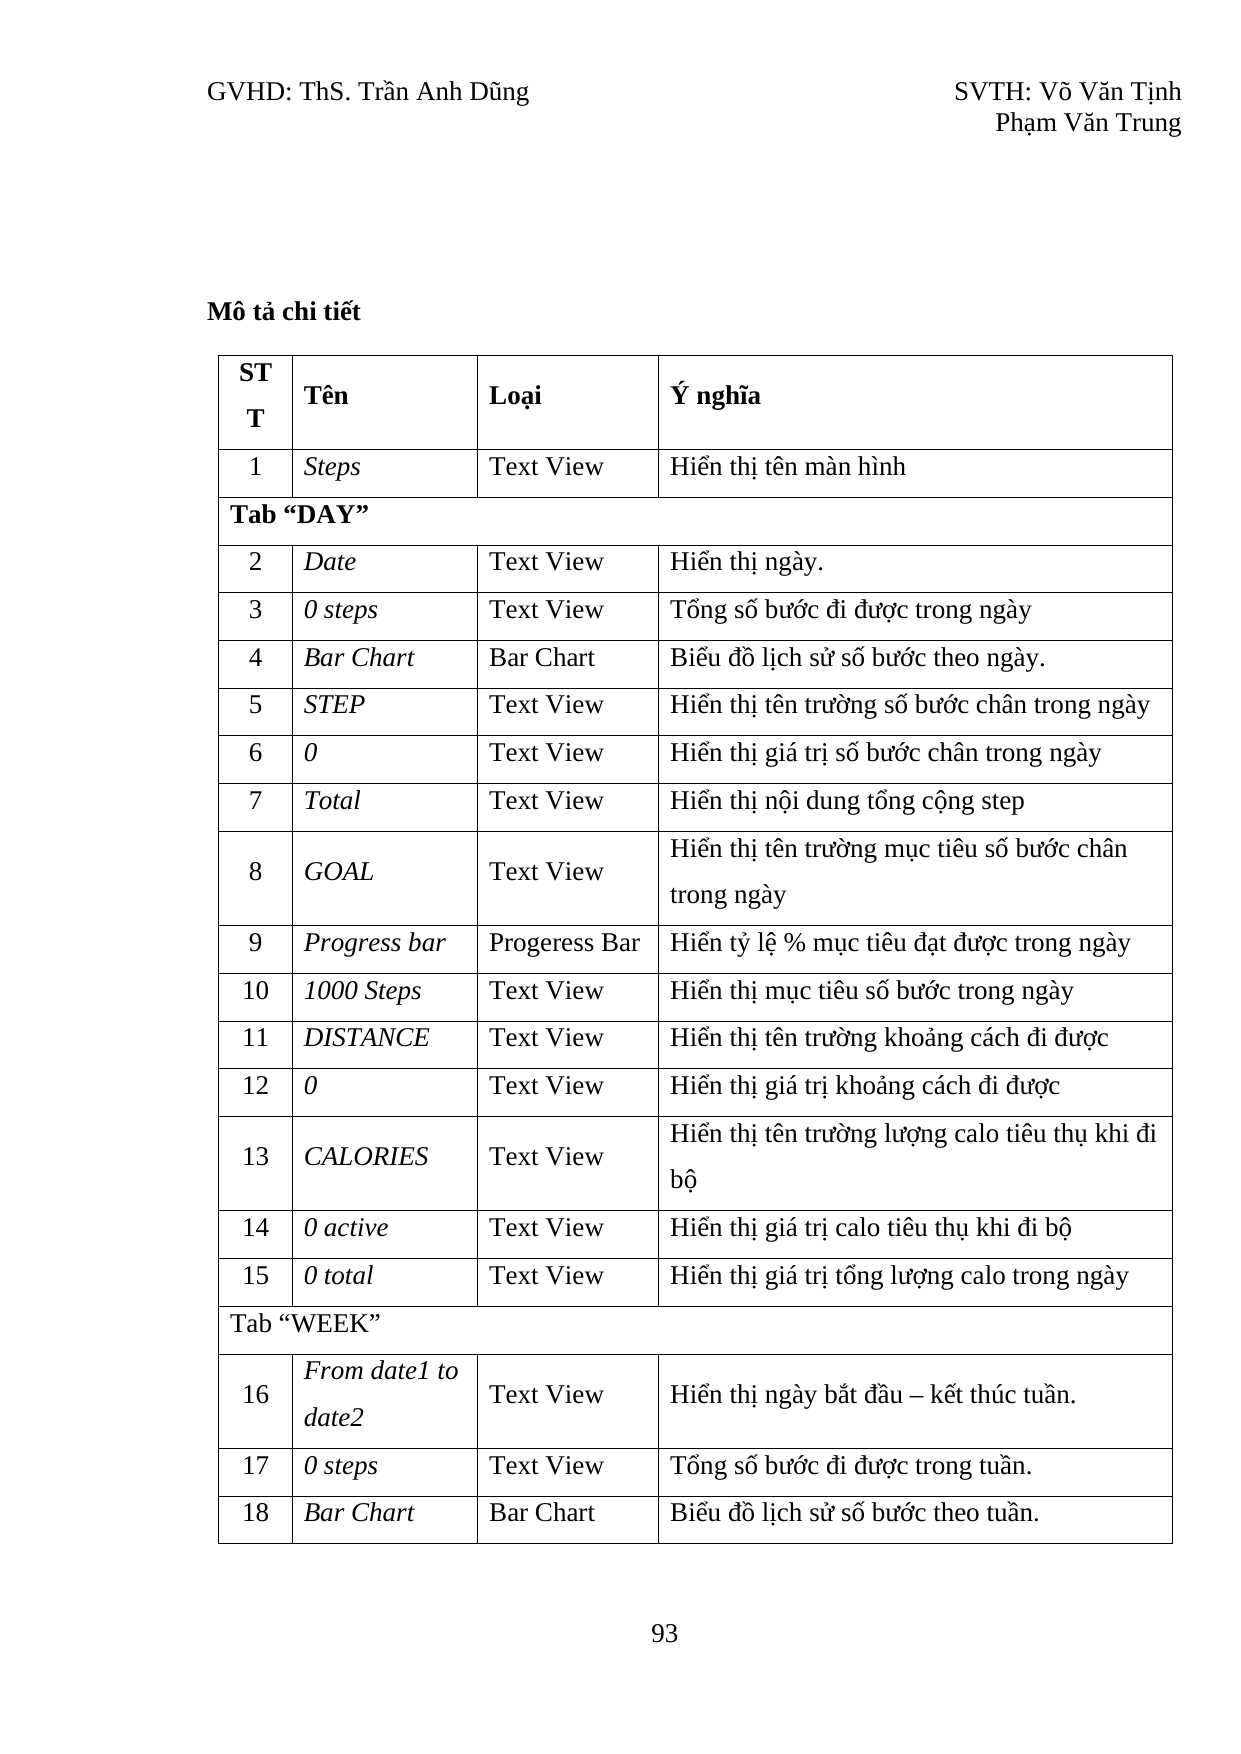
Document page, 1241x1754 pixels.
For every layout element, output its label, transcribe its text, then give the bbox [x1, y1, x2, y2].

table_cell CALORIES [293, 1117, 477, 1210]
table_cell 0 [293, 736, 477, 783]
table_cell 9 [219, 926, 292, 973]
table_cell Hiển thị tên trường số bước chân trong ngày [659, 689, 1172, 735]
text Mô tả chi tiết [207, 296, 1122, 327]
table_cell 0 steps [293, 1449, 477, 1496]
table_header Tên [293, 356, 477, 449]
table_cell 4 [219, 641, 292, 688]
table_cell Total [293, 784, 477, 831]
table_cell DISTANCE [293, 1022, 477, 1068]
table_cell Hiển thị tên trường lượng calo tiêu thụ khi đi bộ [659, 1117, 1172, 1210]
table_cell Text View [478, 450, 658, 497]
table_cell Progress bar [293, 926, 477, 973]
table_cell Date [293, 546, 477, 592]
table_cell STEP [293, 689, 477, 735]
table_cell Tab “DAY” [219, 498, 1172, 544]
table_cell Hiển thị nội dung tổng cộng step [659, 784, 1172, 831]
table_cell Biểu đồ lịch sử số bước theo ngày. [659, 641, 1172, 688]
table_cell Text View [478, 736, 658, 783]
table_cell Hiển thị tên trường mục tiêu số bước chân trong ngày [659, 832, 1172, 925]
table_cell Progeress Bar [478, 926, 658, 973]
table_cell Text View [478, 546, 658, 592]
table_cell Text View [478, 1022, 658, 1068]
table_cell Biểu đồ lịch sử số bước theo tuần. [659, 1497, 1172, 1543]
table_cell 1000 Steps [293, 974, 477, 1021]
table_header Ý nghĩa [659, 356, 1172, 449]
table_cell Tổng số bước đi được trong tuần. [659, 1449, 1172, 1496]
table_cell 5 [219, 689, 292, 735]
table_cell 6 [219, 736, 292, 783]
table_cell Hiển thị giá trị calo tiêu thụ khi đi bộ [659, 1211, 1172, 1258]
table_cell 1 [219, 450, 292, 497]
table_cell Text View [478, 1117, 658, 1210]
table_cell GOAL [293, 832, 477, 925]
table_cell 13 [219, 1117, 292, 1210]
table_cell From date1 to date2 [293, 1355, 477, 1448]
table_cell Text View [478, 974, 658, 1021]
table_cell Hiển thị giá trị tổng lượng calo trong ngày [659, 1259, 1172, 1306]
table_cell Text View [478, 1259, 658, 1306]
table_cell Text View [478, 832, 658, 925]
table_cell 15 [219, 1259, 292, 1306]
table_cell 2 [219, 546, 292, 592]
table_cell 11 [219, 1022, 292, 1068]
table_header STT [219, 356, 292, 449]
table_cell 17 [219, 1449, 292, 1496]
table_cell Hiển thị giá trị khoảng cách đi được [659, 1069, 1172, 1116]
table_cell Tab “WEEK” [219, 1307, 1172, 1353]
table_cell Text View [478, 1355, 658, 1448]
table_cell 7 [219, 784, 292, 831]
table_cell Text View [478, 1449, 658, 1496]
table_cell Text View [478, 1069, 658, 1116]
table_cell Text View [478, 784, 658, 831]
table_cell 12 [219, 1069, 292, 1116]
table_cell 8 [219, 832, 292, 925]
table_cell Hiển thị tên màn hình [659, 450, 1172, 497]
table_cell Hiển thị ngày bắt đầu – kết thúc tuần. [659, 1355, 1172, 1448]
table_cell Bar Chart [478, 1497, 658, 1543]
table_cell Hiển thị giá trị số bước chân trong ngày [659, 736, 1172, 783]
table_cell 3 [219, 593, 292, 640]
table_cell Steps [293, 450, 477, 497]
table_cell Bar Chart [293, 641, 477, 688]
table_cell 0 steps [293, 593, 477, 640]
table_cell Hiển tỷ lệ % mục tiêu đạt được trong ngày [659, 926, 1172, 973]
table_cell 0 active [293, 1211, 477, 1258]
table_cell Text View [478, 593, 658, 640]
table_cell 14 [219, 1211, 292, 1258]
table_cell Hiển thị tên trường khoảng cách đi được [659, 1022, 1172, 1068]
table_cell 18 [219, 1497, 292, 1543]
table_header Loại [478, 356, 658, 449]
table_cell Bar Chart [293, 1497, 477, 1543]
table_cell 0 total [293, 1259, 477, 1306]
table_cell Tổng số bước đi được trong ngày [659, 593, 1172, 640]
table_cell Text View [478, 1211, 658, 1258]
table_cell Hiển thị ngày. [659, 546, 1172, 592]
table_cell 16 [219, 1355, 292, 1448]
table_cell 0 [293, 1069, 477, 1116]
table_cell Hiển thị mục tiêu số bước trong ngày [659, 974, 1172, 1021]
table_cell Text View [478, 689, 658, 735]
table_cell 10 [219, 974, 292, 1021]
table_cell Bar Chart [478, 641, 658, 688]
